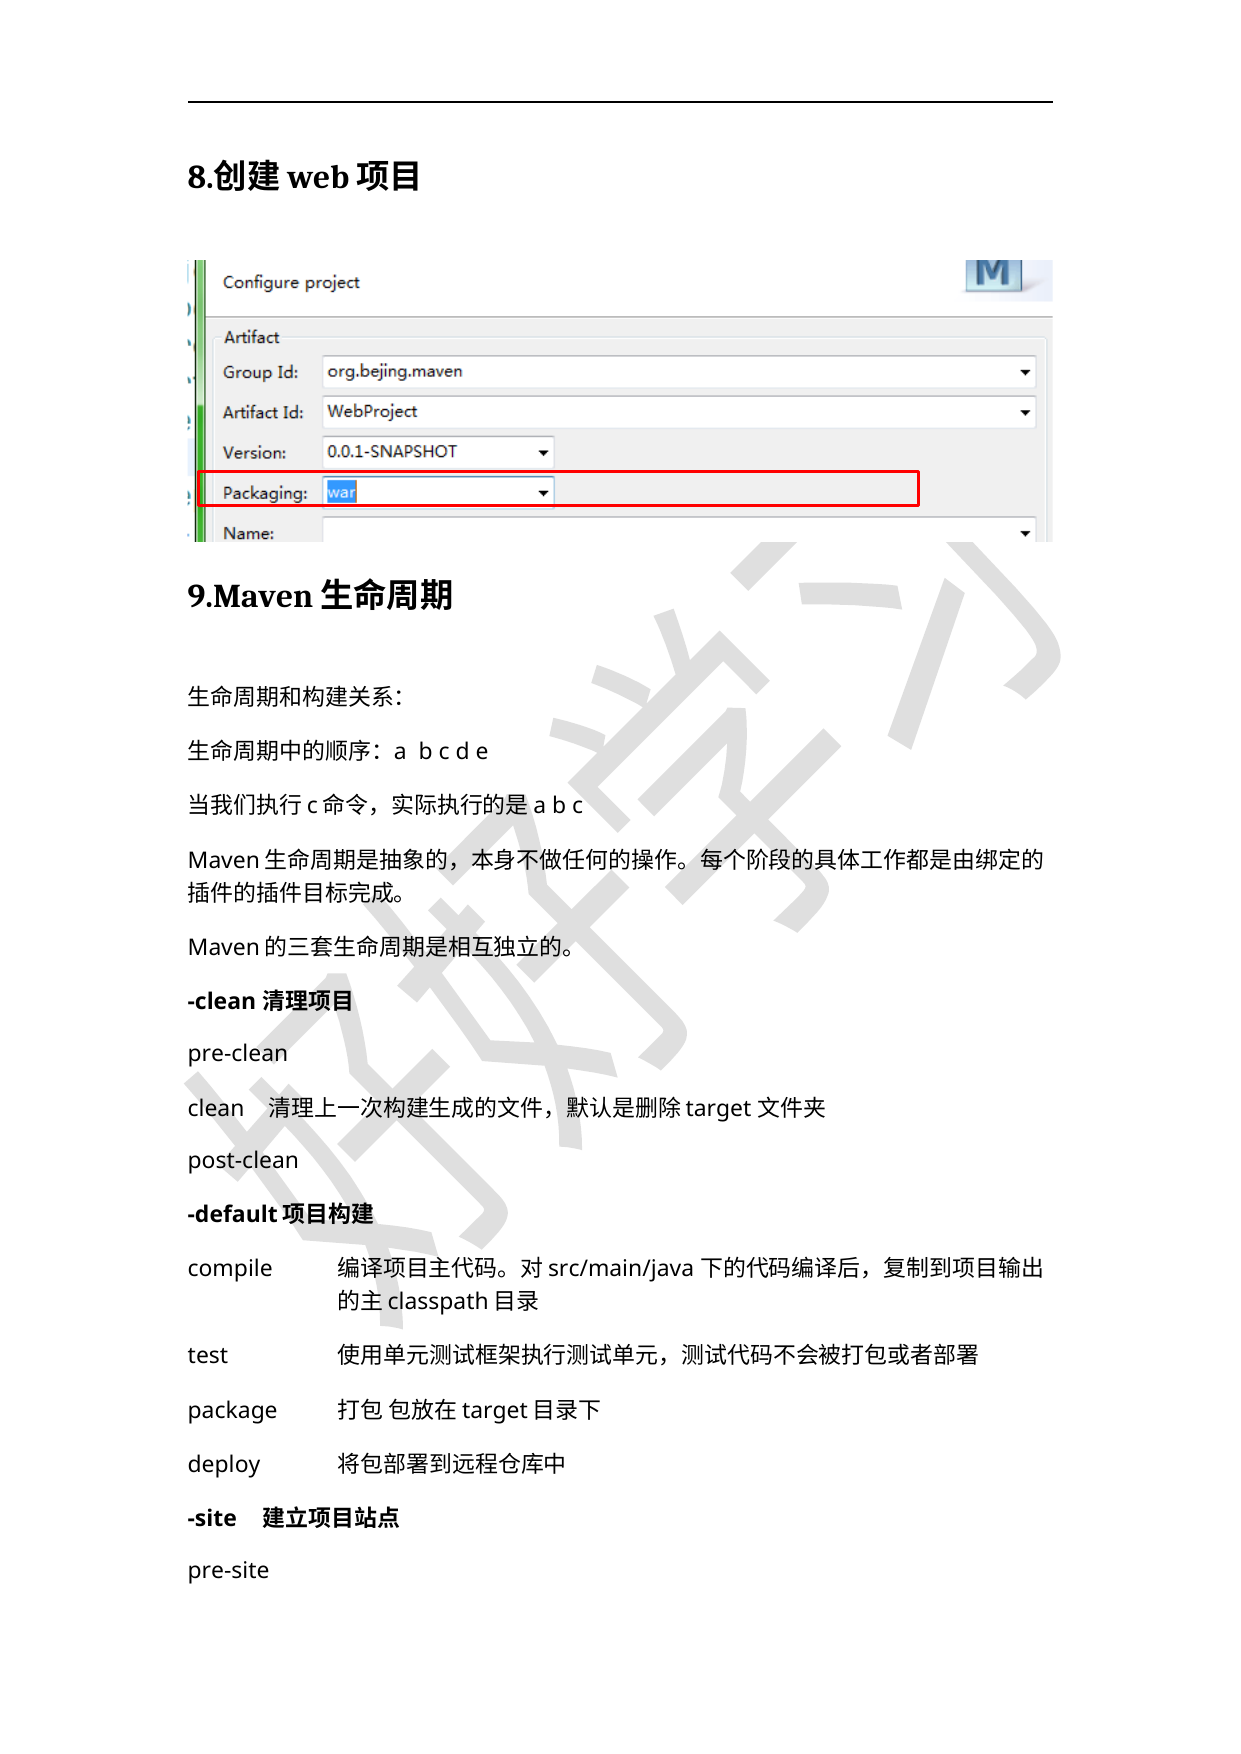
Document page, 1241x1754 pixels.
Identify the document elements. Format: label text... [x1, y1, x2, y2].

text clean 清理上一次构建生成的文件，默认是删除target 文件夹 [187, 1089, 1053, 1123]
text -site 建立项目站点 [187, 1500, 1053, 1533]
text pre-clean [187, 1037, 1053, 1069]
text -clean 清理项目 [187, 983, 1053, 1017]
text compile 编译项目主代码。对src/main/java 下的代码编译后，复制到项目输出的主classpath目录 [187, 1250, 1053, 1317]
text Maven生命周期是抽象的，本身不做任何的操作。每个阶段的具体工作都是由绑定的插件的插件目标完成。 [187, 842, 1053, 908]
text 当我们执行c命令，实际执行的是a b c [187, 787, 1053, 821]
subtitle 8.创建web项目 [187, 150, 1053, 198]
subtitle 9.Maven生命周期 [187, 569, 1053, 617]
text post-clean [187, 1144, 1053, 1175]
text -default项目构建 [187, 1196, 1053, 1229]
picture [187, 260, 1053, 542]
text package 打包 包放在target目录下 [187, 1392, 1053, 1425]
text 生命周期中的顺序：a b c d e [187, 733, 1053, 767]
text pre-site [187, 1554, 1053, 1585]
text test 使用单元测试框架执行测试单元，测试代码不会被打包或者部署 [187, 1337, 1053, 1371]
text deploy 将包部署到远程仓库中 [187, 1446, 1053, 1479]
text Maven的三套生命周期是相互独立的。 [187, 929, 1053, 962]
text 生命周期和构建关系： [187, 679, 1053, 712]
